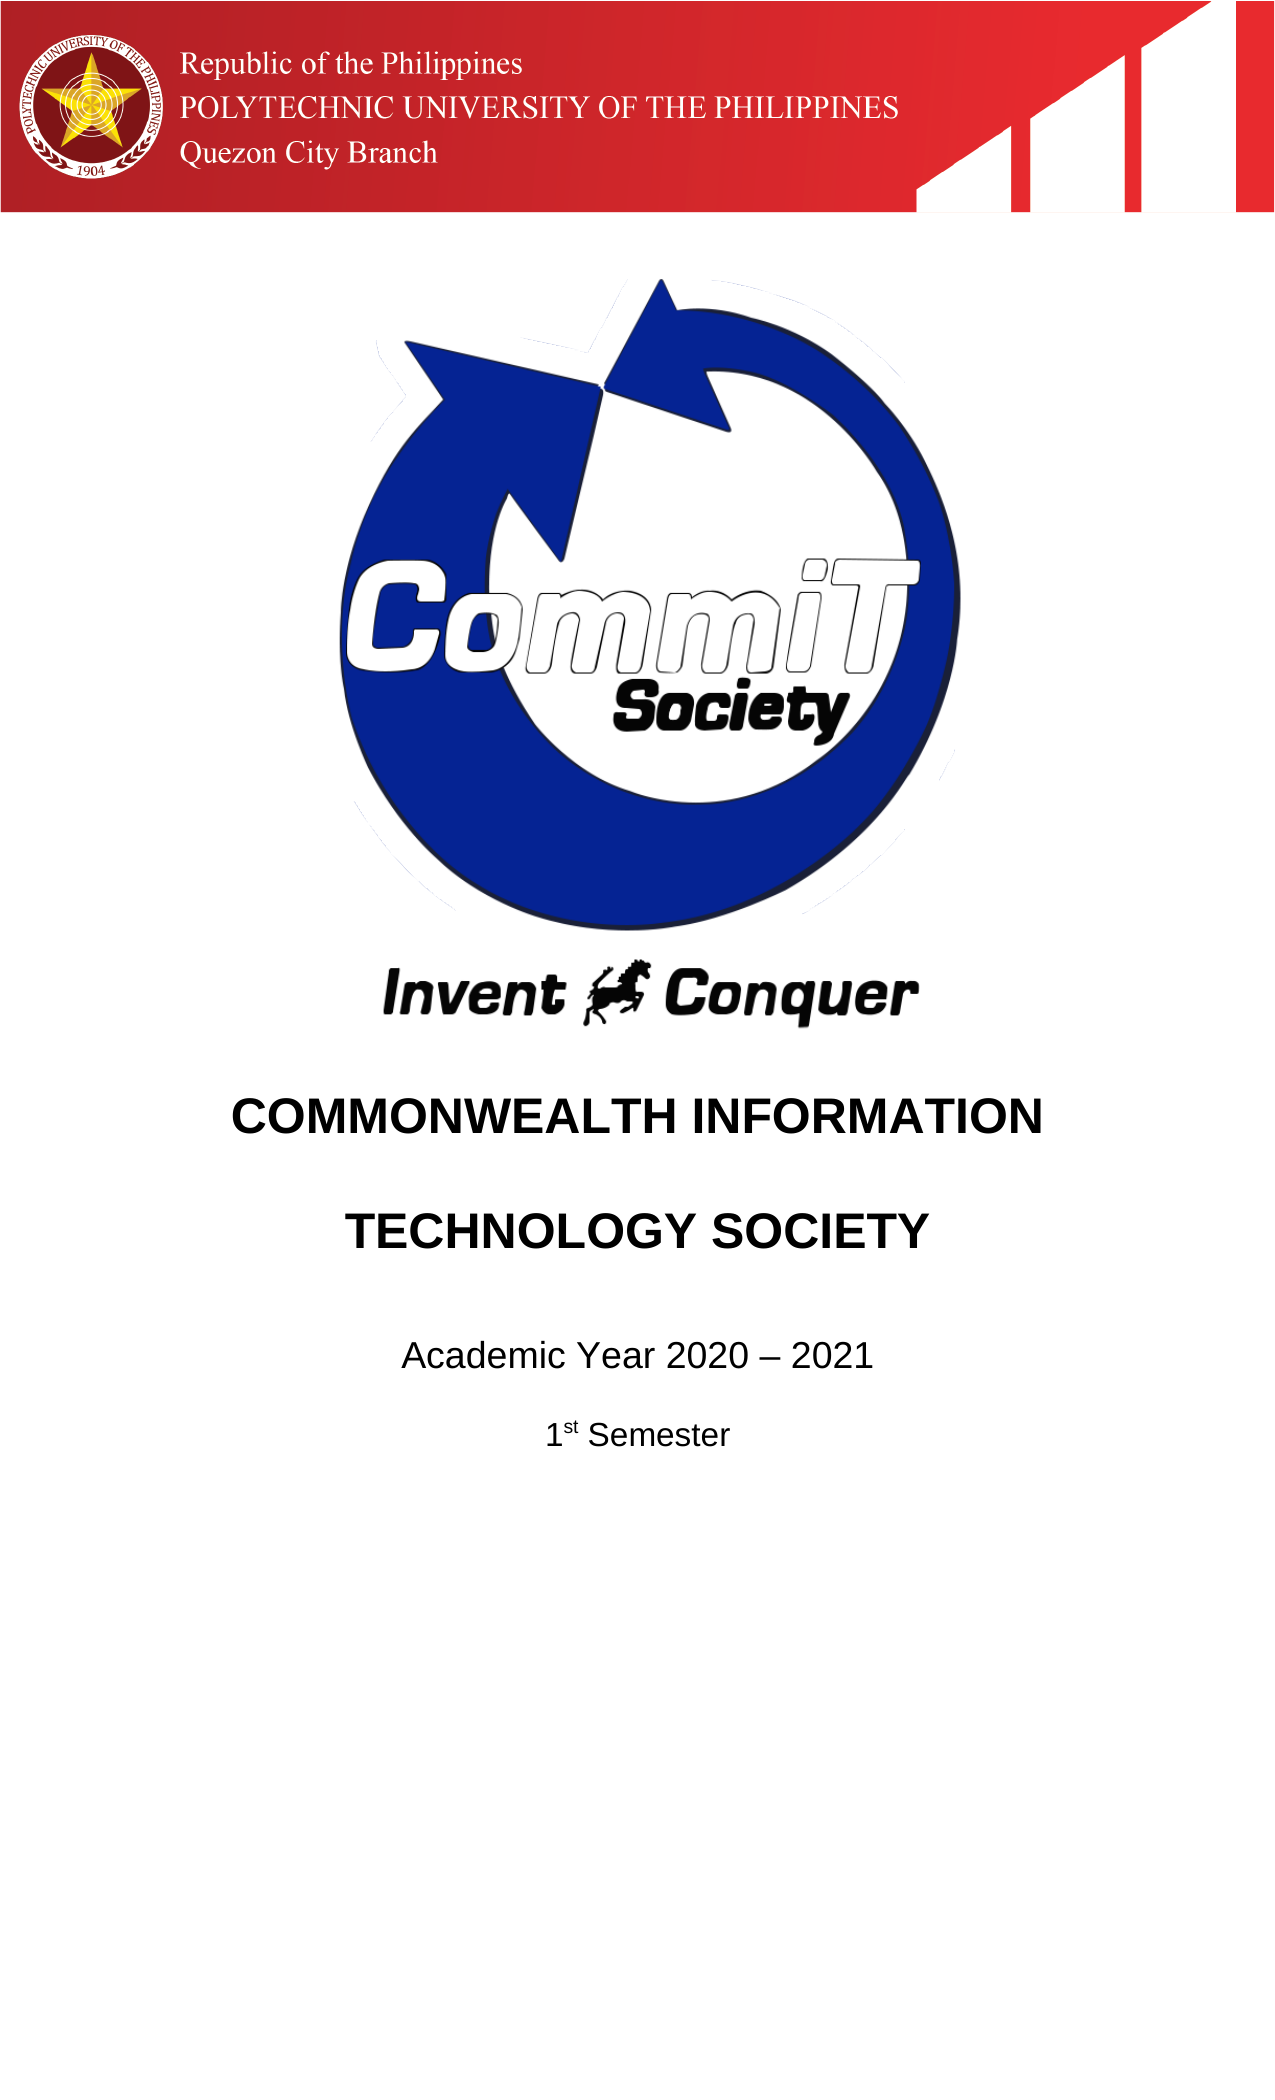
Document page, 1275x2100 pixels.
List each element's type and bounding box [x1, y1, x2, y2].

picture [0, 1, 1275, 1087]
